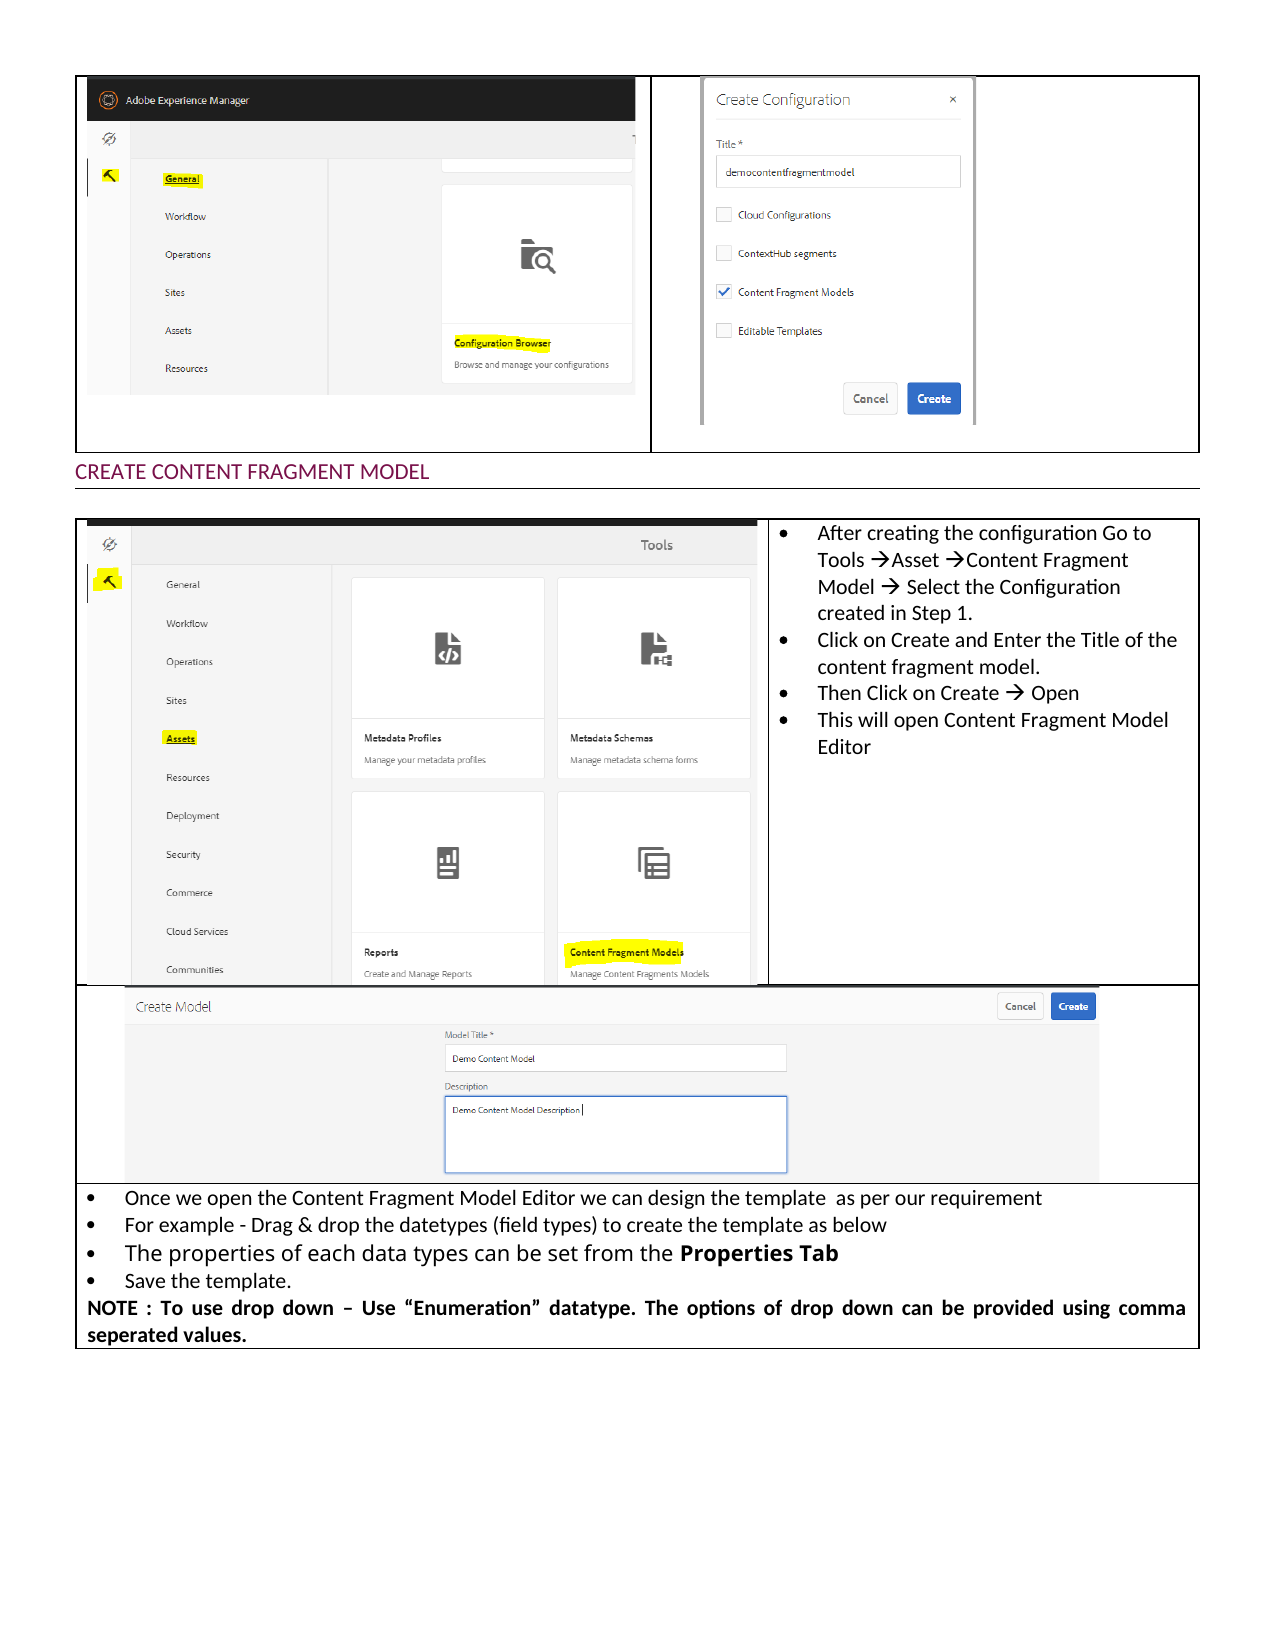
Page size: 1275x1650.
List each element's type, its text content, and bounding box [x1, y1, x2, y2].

table_cell [77, 986, 124, 1183]
subtitle CREATE CONTENT FRAGMENT MODEL [75, 457, 1200, 488]
table_header [77, 520, 87, 984]
table_cell [1100, 986, 1198, 1183]
picture [700, 76, 977, 425]
table_header [758, 520, 768, 984]
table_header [652, 77, 1198, 452]
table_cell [77, 1184, 1198, 1347]
picture [87, 76, 636, 395]
picture [87, 519, 1100, 1183]
table_header After creating the configuration Go to Tools Asset Content Fragment Model Select the Configuration created in Step 1. Click on Create and Enter the Title of the content fragment model. Then Click on Create Open This will open Content Fragment Model Editor [769, 520, 1198, 984]
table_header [77, 77, 650, 452]
